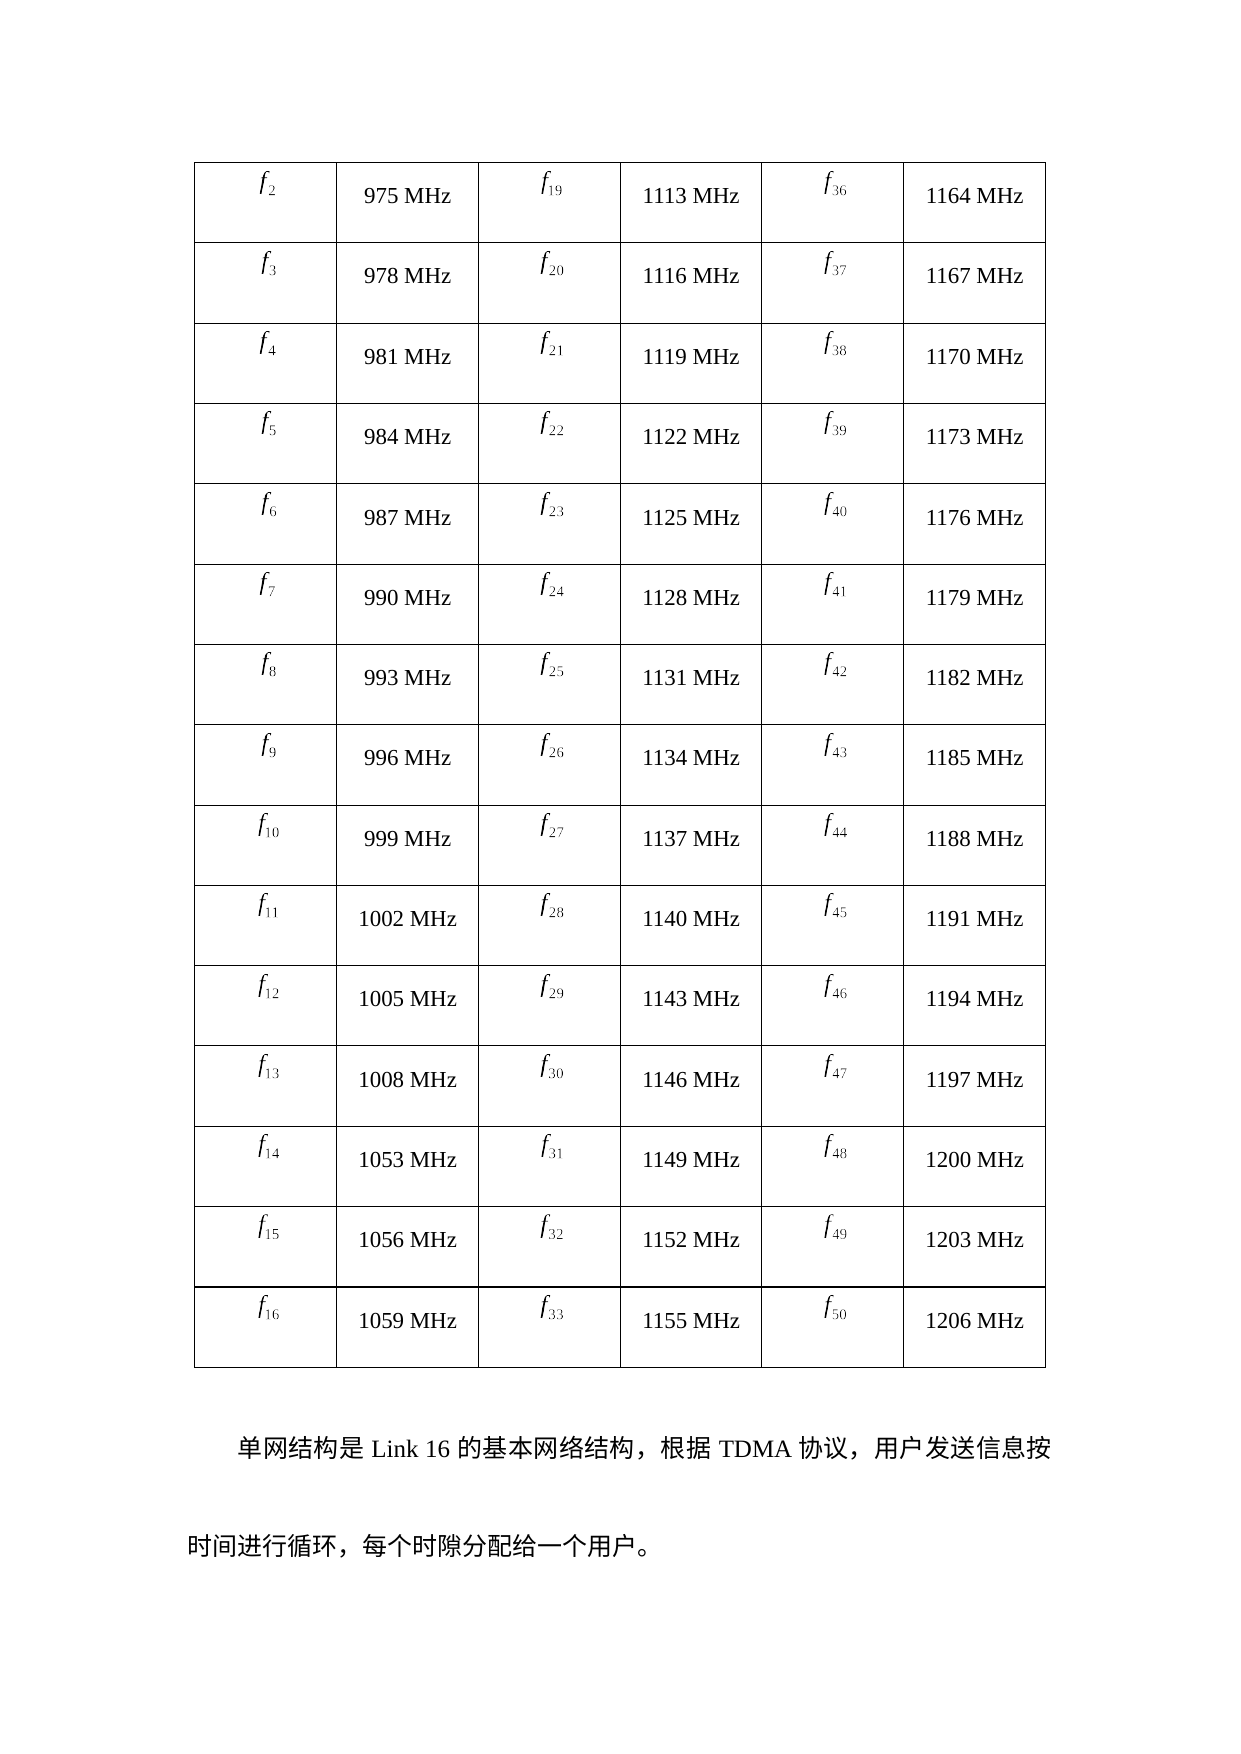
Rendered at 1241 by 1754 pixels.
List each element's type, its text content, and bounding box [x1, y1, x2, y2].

table_cell [762, 725, 903, 804]
table_cell [762, 806, 903, 885]
table_cell 1194 MHz [904, 966, 1045, 1045]
table_cell 993 MHz [337, 645, 478, 724]
table_cell [195, 565, 336, 644]
table_cell [479, 1046, 620, 1126]
table_cell [479, 1288, 620, 1367]
table_cell 1053 MHz [337, 1127, 478, 1206]
table_cell [762, 163, 903, 242]
table_cell 1170 MHz [904, 324, 1045, 403]
table_cell [762, 886, 903, 965]
table_cell [195, 1046, 336, 1126]
table_cell [479, 725, 620, 804]
table_cell [195, 1127, 336, 1206]
table_cell 1125 MHz [621, 484, 761, 563]
table_cell [762, 1288, 903, 1367]
table_cell [479, 243, 620, 323]
table_cell [195, 404, 336, 483]
table_cell 1119 MHz [621, 324, 761, 403]
table_cell 1149 MHz [621, 1127, 761, 1206]
table_cell [762, 324, 903, 403]
table_cell 1164 MHz [904, 163, 1045, 242]
table_cell 1146 MHz [621, 1046, 761, 1126]
table_cell [762, 645, 903, 724]
table_cell [195, 645, 336, 724]
table_cell [762, 565, 903, 644]
table_cell 1197 MHz [904, 1046, 1045, 1126]
table_cell [195, 484, 336, 563]
table_cell [762, 484, 903, 563]
table_cell [479, 565, 620, 644]
table_cell [195, 725, 336, 804]
table_cell [195, 806, 336, 885]
table_cell [195, 1207, 336, 1286]
table_cell 1005 MHz [337, 966, 478, 1045]
table_cell 1128 MHz [621, 565, 761, 644]
table_cell 999 MHz [337, 806, 478, 885]
table_cell [479, 806, 620, 885]
table_cell [762, 404, 903, 483]
table_cell [762, 1207, 903, 1286]
table_cell 1185 MHz [904, 725, 1045, 804]
table_cell [479, 163, 620, 242]
table_cell 1200 MHz [904, 1127, 1045, 1206]
table_cell 990 MHz [337, 565, 478, 644]
table_cell 1143 MHz [621, 966, 761, 1045]
table_cell [195, 324, 336, 403]
table_cell 1131 MHz [621, 645, 761, 724]
table_cell 975 MHz [337, 163, 478, 242]
table_cell [195, 1288, 336, 1367]
table_cell 1176 MHz [904, 484, 1045, 563]
table_cell 987 MHz [337, 484, 478, 563]
table_cell 1203 MHz [904, 1207, 1045, 1286]
table_cell 1173 MHz [904, 404, 1045, 483]
table_cell [479, 324, 620, 403]
table_cell 981 MHz [337, 324, 478, 403]
table_cell 1002 MHz [337, 886, 478, 965]
table_cell [762, 1046, 903, 1126]
table_cell [195, 163, 336, 242]
table_cell [479, 484, 620, 563]
table_cell 1137 MHz [621, 806, 761, 885]
table_cell 1206 MHz [904, 1288, 1045, 1367]
table_cell 996 MHz [337, 725, 478, 804]
table_cell [195, 886, 336, 965]
table_cell 1179 MHz [904, 565, 1045, 644]
table_cell [762, 1127, 903, 1206]
table_cell 1122 MHz [621, 404, 761, 483]
table_cell 1155 MHz [621, 1288, 761, 1367]
table_cell [195, 243, 336, 323]
table_cell 1140 MHz [621, 886, 761, 965]
table_cell 1116 MHz [621, 243, 761, 323]
table_cell 1152 MHz [621, 1207, 761, 1286]
table_cell 1113 MHz [621, 163, 761, 242]
table_cell 1134 MHz [621, 725, 761, 804]
table_cell [479, 966, 620, 1045]
table_cell 1182 MHz [904, 645, 1045, 724]
table_cell 1056 MHz [337, 1207, 478, 1286]
table_cell 1167 MHz [904, 243, 1045, 323]
table_cell 984 MHz [337, 404, 478, 483]
table_cell [195, 966, 336, 1045]
table_cell 1059 MHz [337, 1288, 478, 1367]
text 单网结构是 Link 16 的基本网络结构，根据 TDMA 协议，用户发送信息按时间进行循环，每个时隙分配给一个用户。 [187, 1414, 1053, 1577]
table_cell 1191 MHz [904, 886, 1045, 965]
table_cell 1188 MHz [904, 806, 1045, 885]
table_cell [479, 404, 620, 483]
table_cell [762, 966, 903, 1045]
table_cell [479, 1207, 620, 1286]
table_cell [479, 886, 620, 965]
table_cell [762, 243, 903, 323]
table_cell [479, 1127, 620, 1206]
table_cell 978 MHz [337, 243, 478, 323]
table_cell 1008 MHz [337, 1046, 478, 1126]
table_cell [479, 645, 620, 724]
